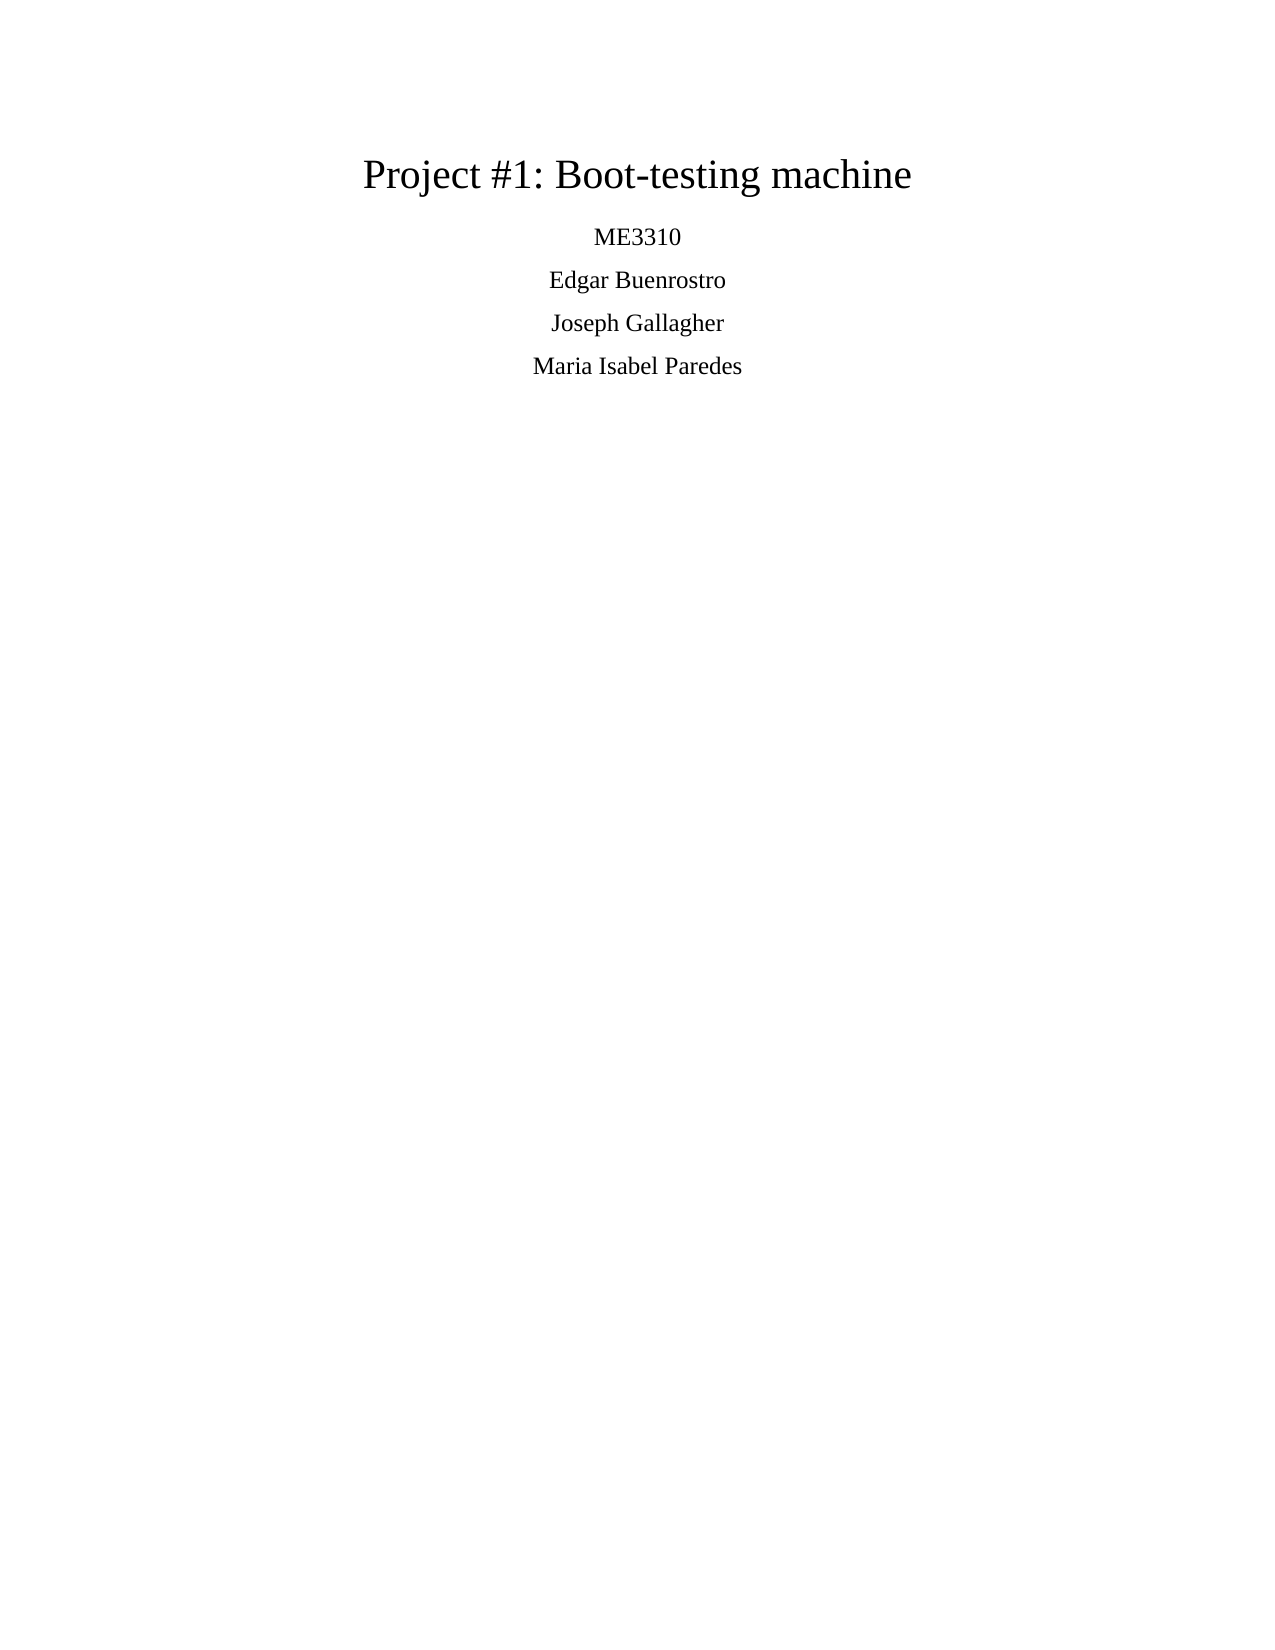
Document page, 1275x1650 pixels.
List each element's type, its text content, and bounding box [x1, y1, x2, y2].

text Project #1: Boot-testing machine [150, 150, 1125, 198]
text Maria Isabel Paredes [150, 351, 1125, 380]
text Edgar Buenrostro [150, 265, 1125, 294]
text Joseph Gallagher [150, 308, 1125, 337]
text ME3310 [150, 222, 1125, 251]
